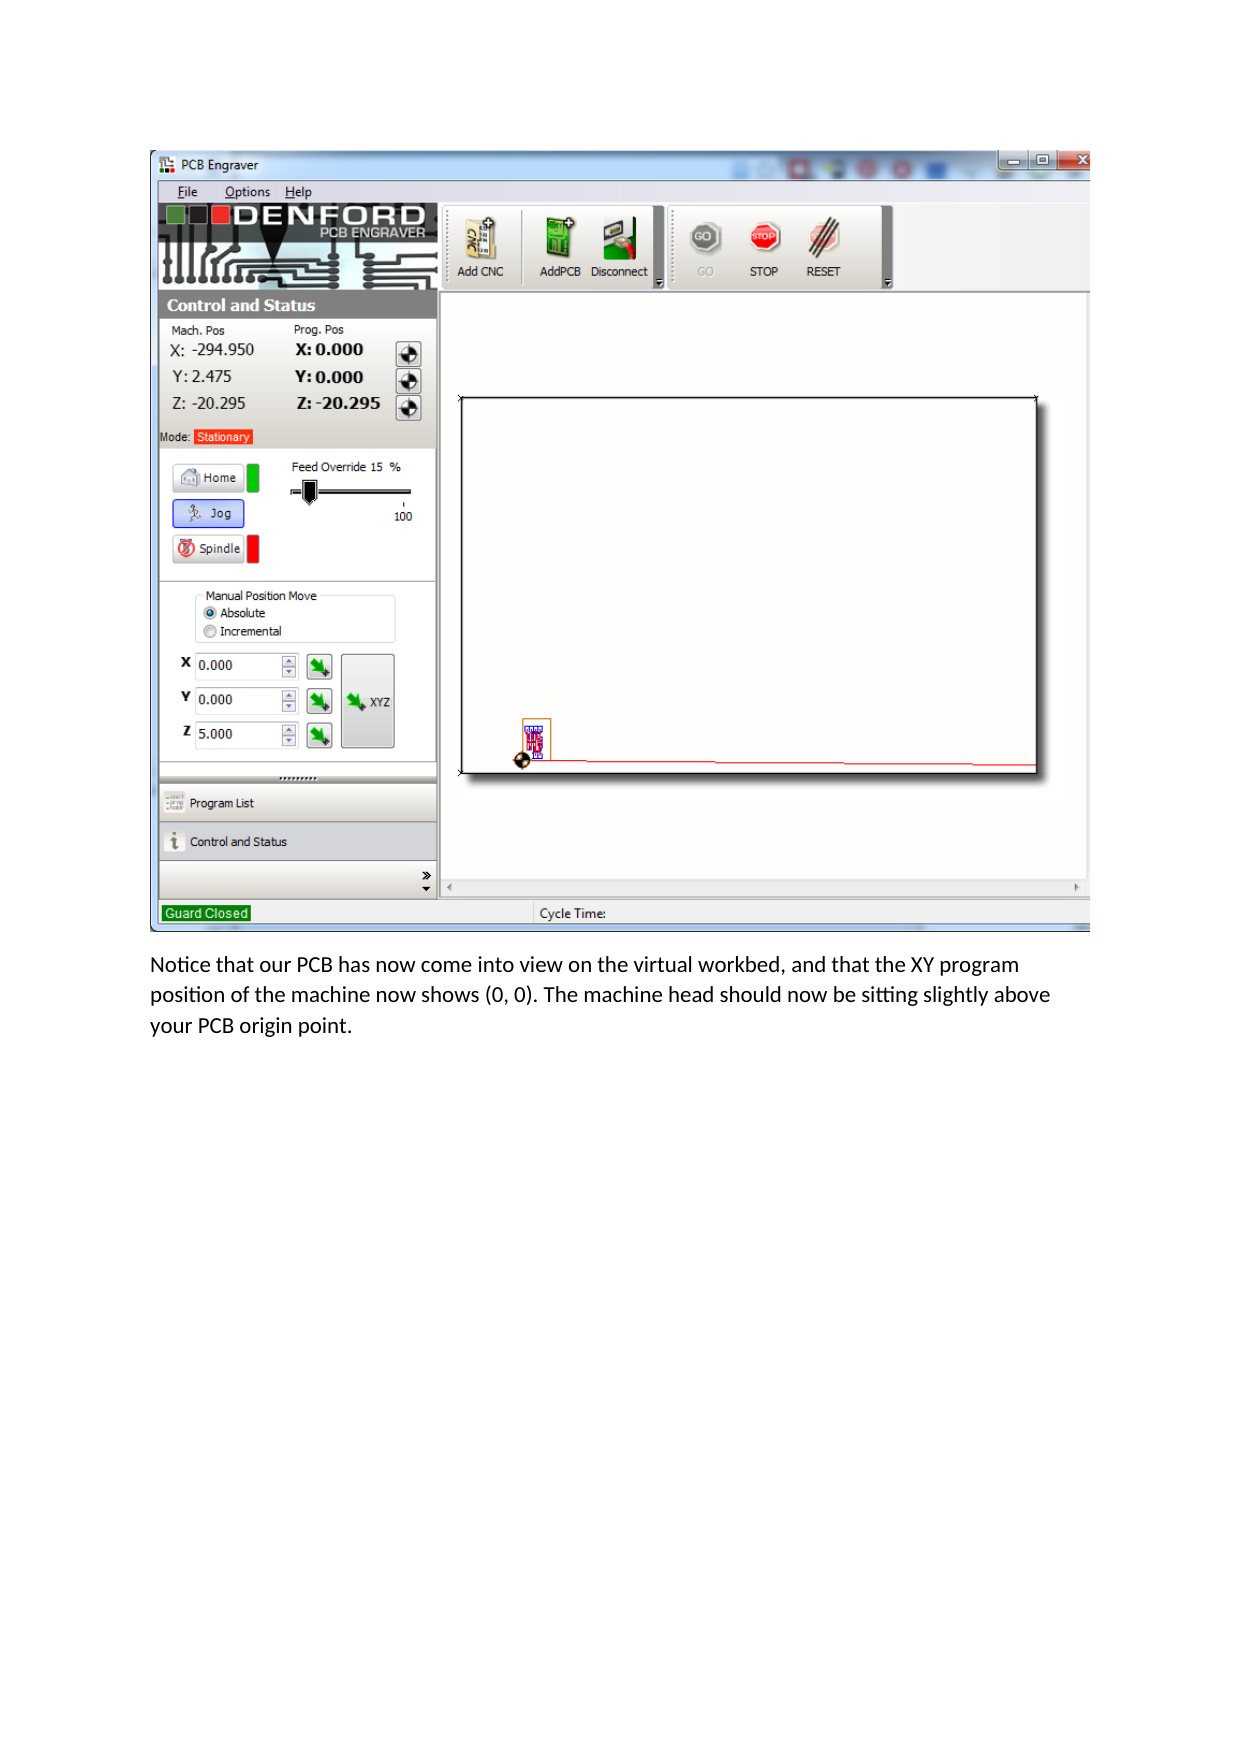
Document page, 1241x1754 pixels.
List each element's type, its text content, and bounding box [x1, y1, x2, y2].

text Notice that our PCB has now come into view on the virtual workbed, and that the XY program position of the machine now shows (0, 0). The machine head should now be sitting slightly above your PCB origin point. [150, 950, 1090, 1039]
picture [150, 150, 1091, 932]
